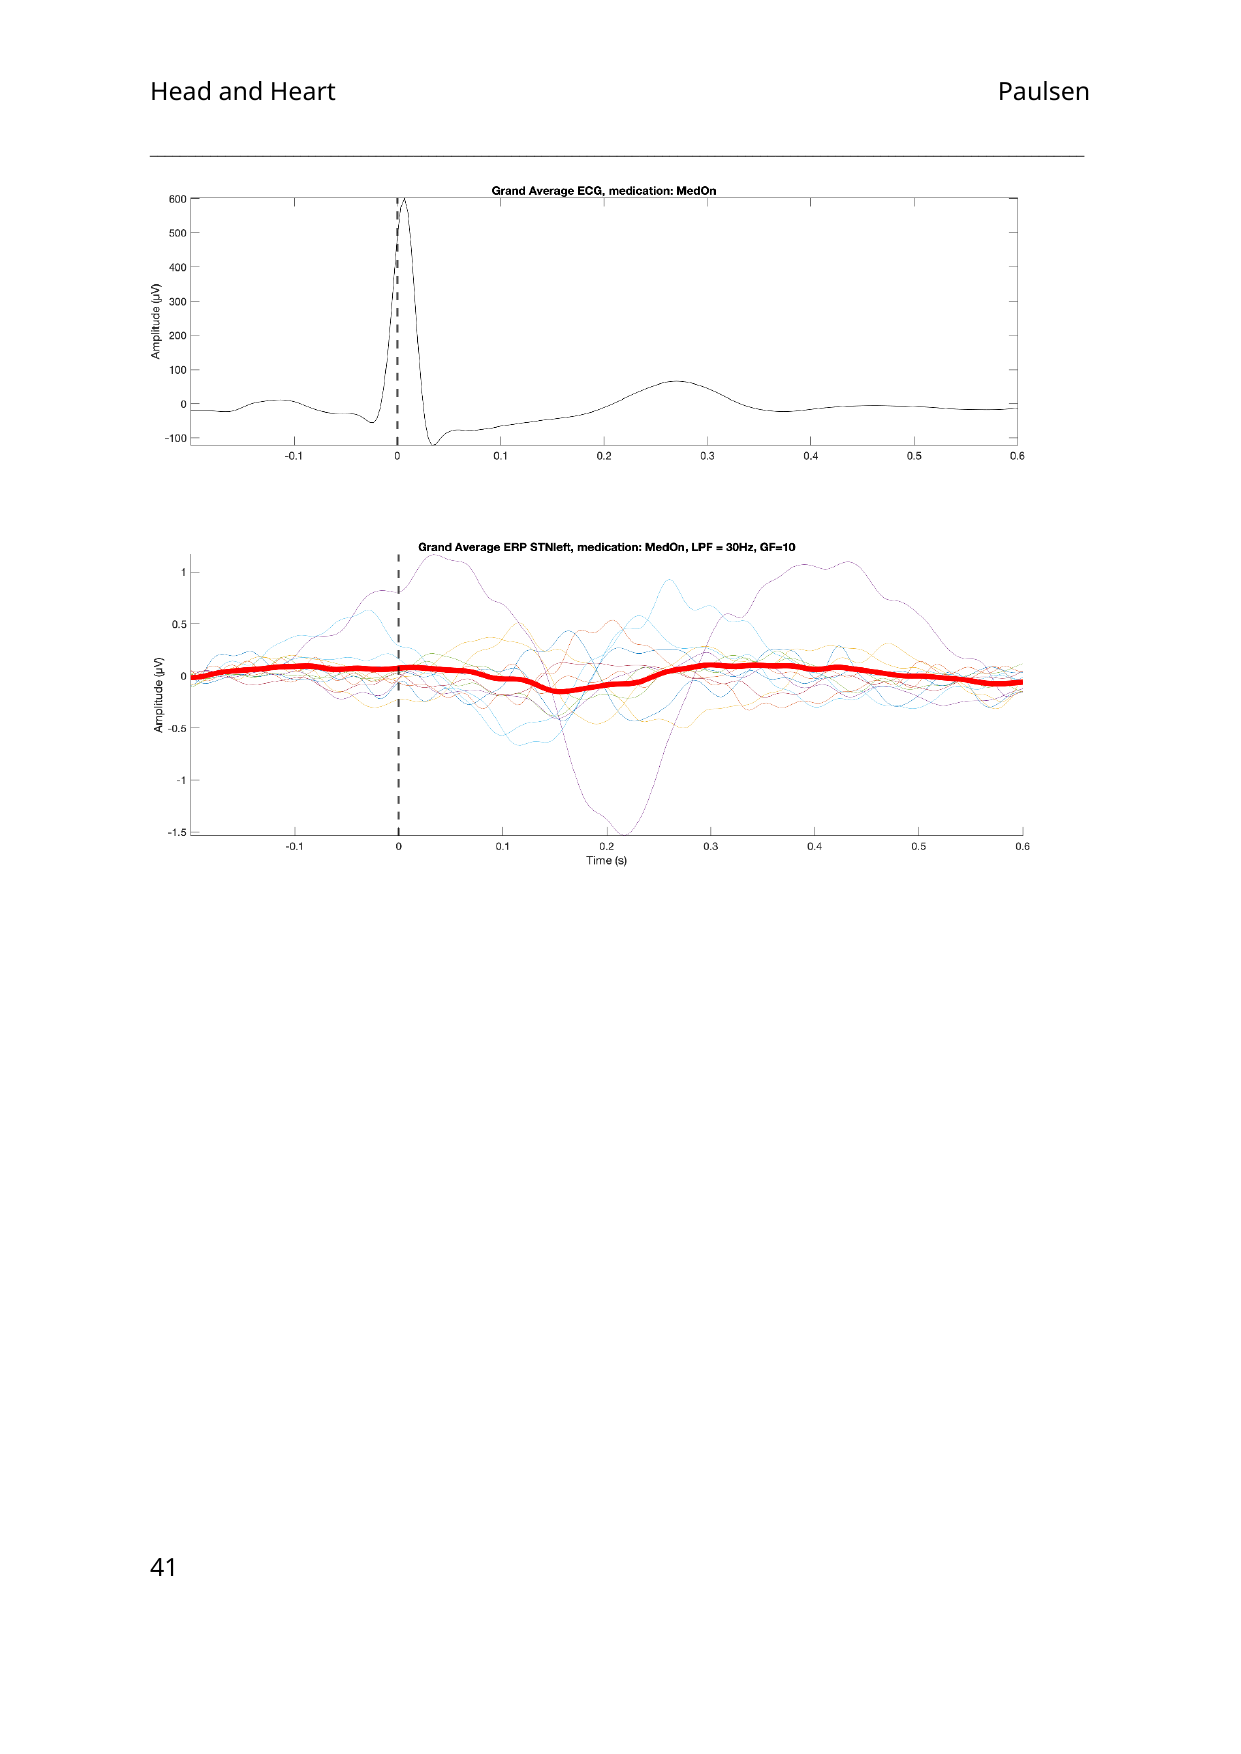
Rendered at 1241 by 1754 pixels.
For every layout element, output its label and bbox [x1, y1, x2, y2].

picture [150, 186, 1030, 867]
